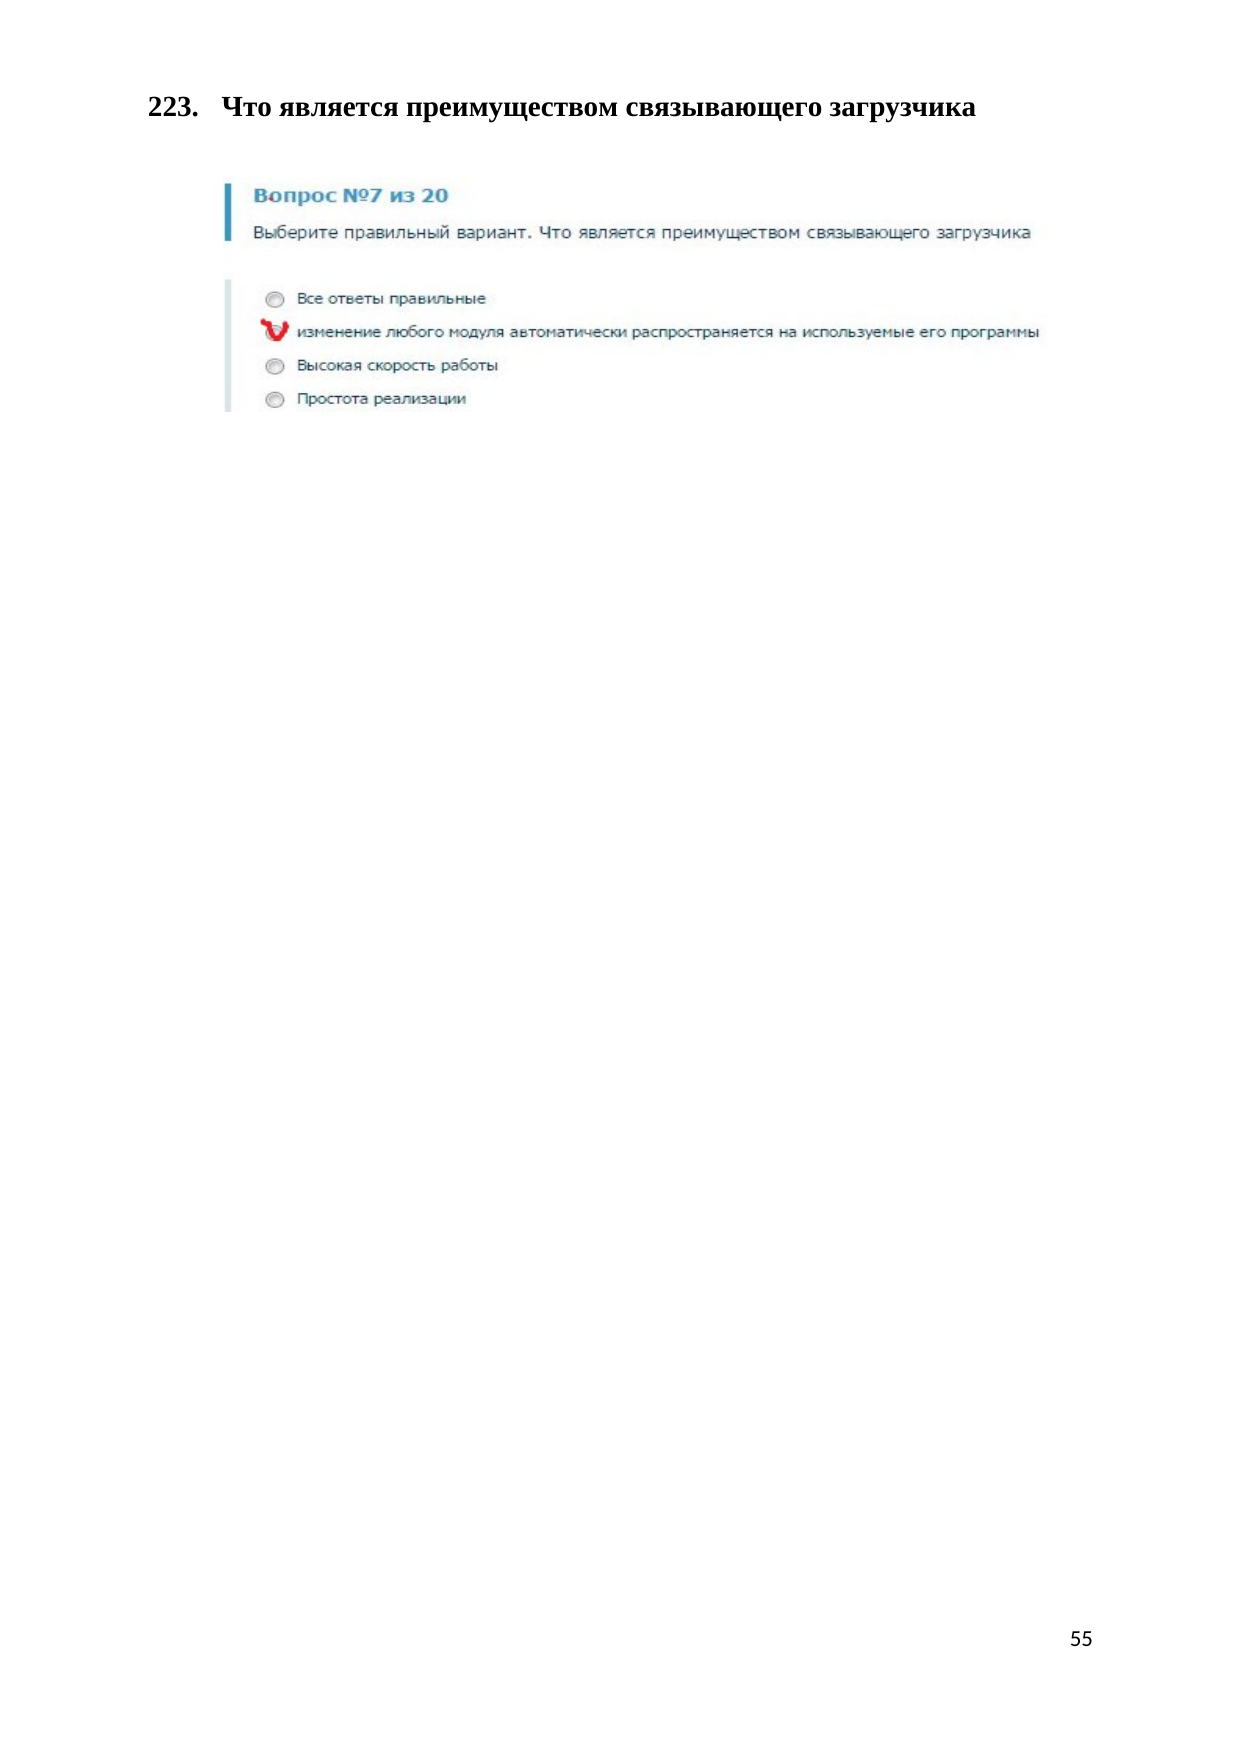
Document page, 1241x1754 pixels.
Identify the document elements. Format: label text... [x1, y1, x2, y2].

picture [222, 177, 1061, 412]
subtitle 223. Что является преимуществом связывающего загрузчика [148, 89, 1093, 122]
